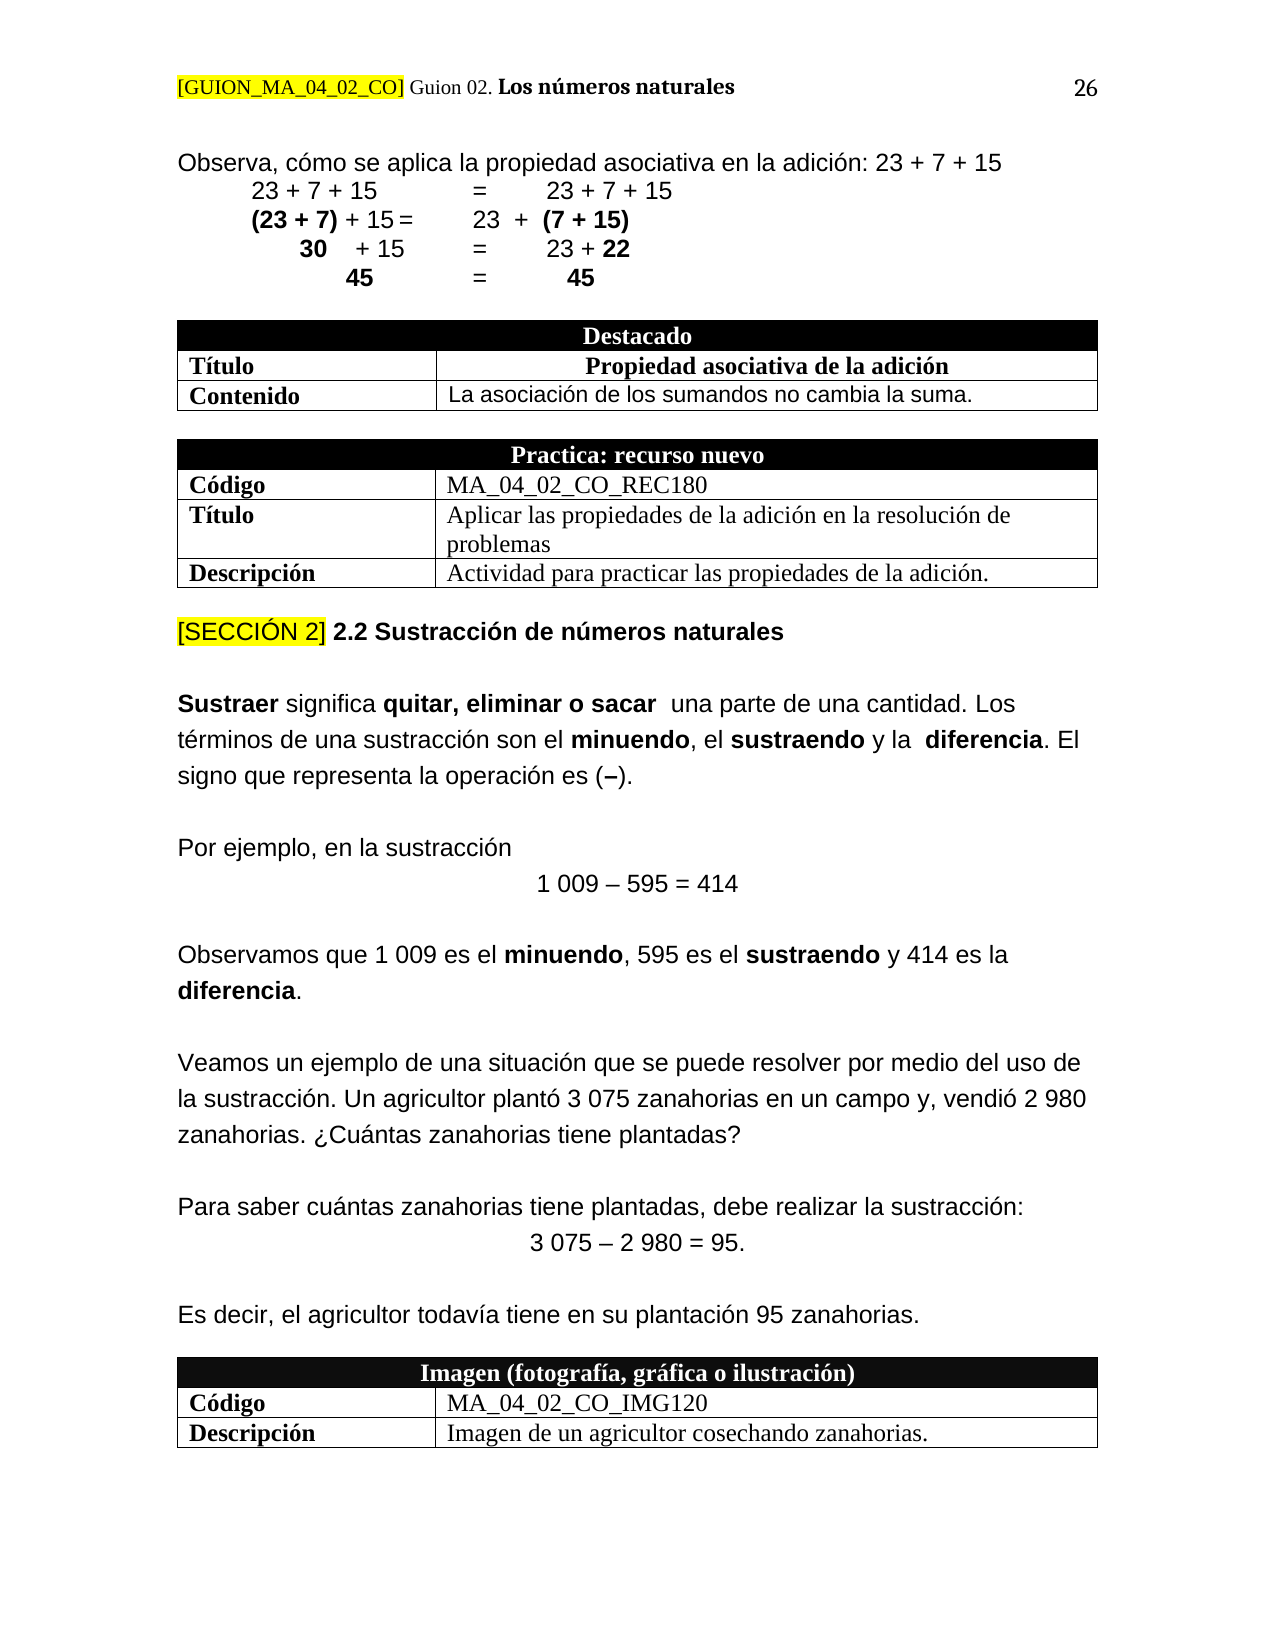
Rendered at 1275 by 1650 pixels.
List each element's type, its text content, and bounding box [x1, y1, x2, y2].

text 3 075 – 2 980 = 95. [177, 1221, 1098, 1257]
table_cell Contenido [178, 381, 436, 409]
table_header Practica: recurso nuevo [178, 440, 1097, 469]
table_cell Actividad para practicar las propiedades de la adición. [436, 559, 1097, 587]
table_cell Título [178, 351, 436, 380]
table_cell Título [178, 500, 435, 557]
text 30 + 15 = 23 + 22 [177, 234, 1098, 263]
table_cell MA_04_02_CO_IMG120 [436, 1388, 1097, 1417]
table_cell Imagen de un agricultor cosechando zanahorias. [436, 1418, 1097, 1447]
table_header Imagen (fotografía, gráfica o ilustración) [178, 1358, 1097, 1387]
table_cell La asociación de los sumandos no cambia la suma. [437, 381, 1097, 409]
text Por ejemplo, en la sustracción [177, 825, 1098, 861]
table_header Destacado [178, 321, 1097, 350]
table_cell MA_04_02_CO_REC180 [436, 470, 1097, 499]
text 23 + 7 + 15 = 23 + 7 + 15 [177, 176, 1098, 205]
text Observamos que 1 009 es el minuendo, 595 es el sustraendo y 414 es la diferencia. [177, 933, 1098, 1005]
text Es decir, el agricultor todavía tiene en su plantación 95 zanahorias. [177, 1293, 1098, 1328]
text Observa, cómo se aplica la propiedad asociativa en la adición: 23 + 7 + 15 [177, 148, 1098, 176]
text Sustraer significa quitar, eliminar o sacar una parte de una cantidad. Los términos de una sustracción son el minuendo, el sustraendo y la diferencia. El signo que representa la operación es (–). [177, 646, 1098, 789]
text 1 009 – 595 = 414 [177, 861, 1098, 897]
text [SECCIÓN 2] 2.2 Sustracción de números naturales [326, 617, 1098, 646]
text Para saber cuántas zanahorias tiene plantadas, debe realizar la sustracción: [177, 1185, 1098, 1221]
text (23 + 7) + 15 = 23 + (7 + 15) [177, 205, 1098, 234]
table_cell Descripción [178, 559, 435, 587]
table_cell Descripción [178, 1418, 435, 1447]
text Veamos un ejemplo de una situación que se puede resolver por medio del uso de la sustracción. Un agricultor plantó 3 075 zanahorias en un campo y, vendió 2 980 zanahorias. ¿Cuántas zanahorias tiene plantadas? [177, 1041, 1098, 1149]
text 45 = 45 [177, 263, 1098, 291]
table_cell Código [178, 1388, 435, 1417]
table_cell Propiedad asociativa de la adición [437, 351, 1097, 380]
table_cell Aplicar las propiedades de la adición en la resolución de problemas [436, 500, 1097, 557]
table_cell Código [178, 470, 435, 499]
